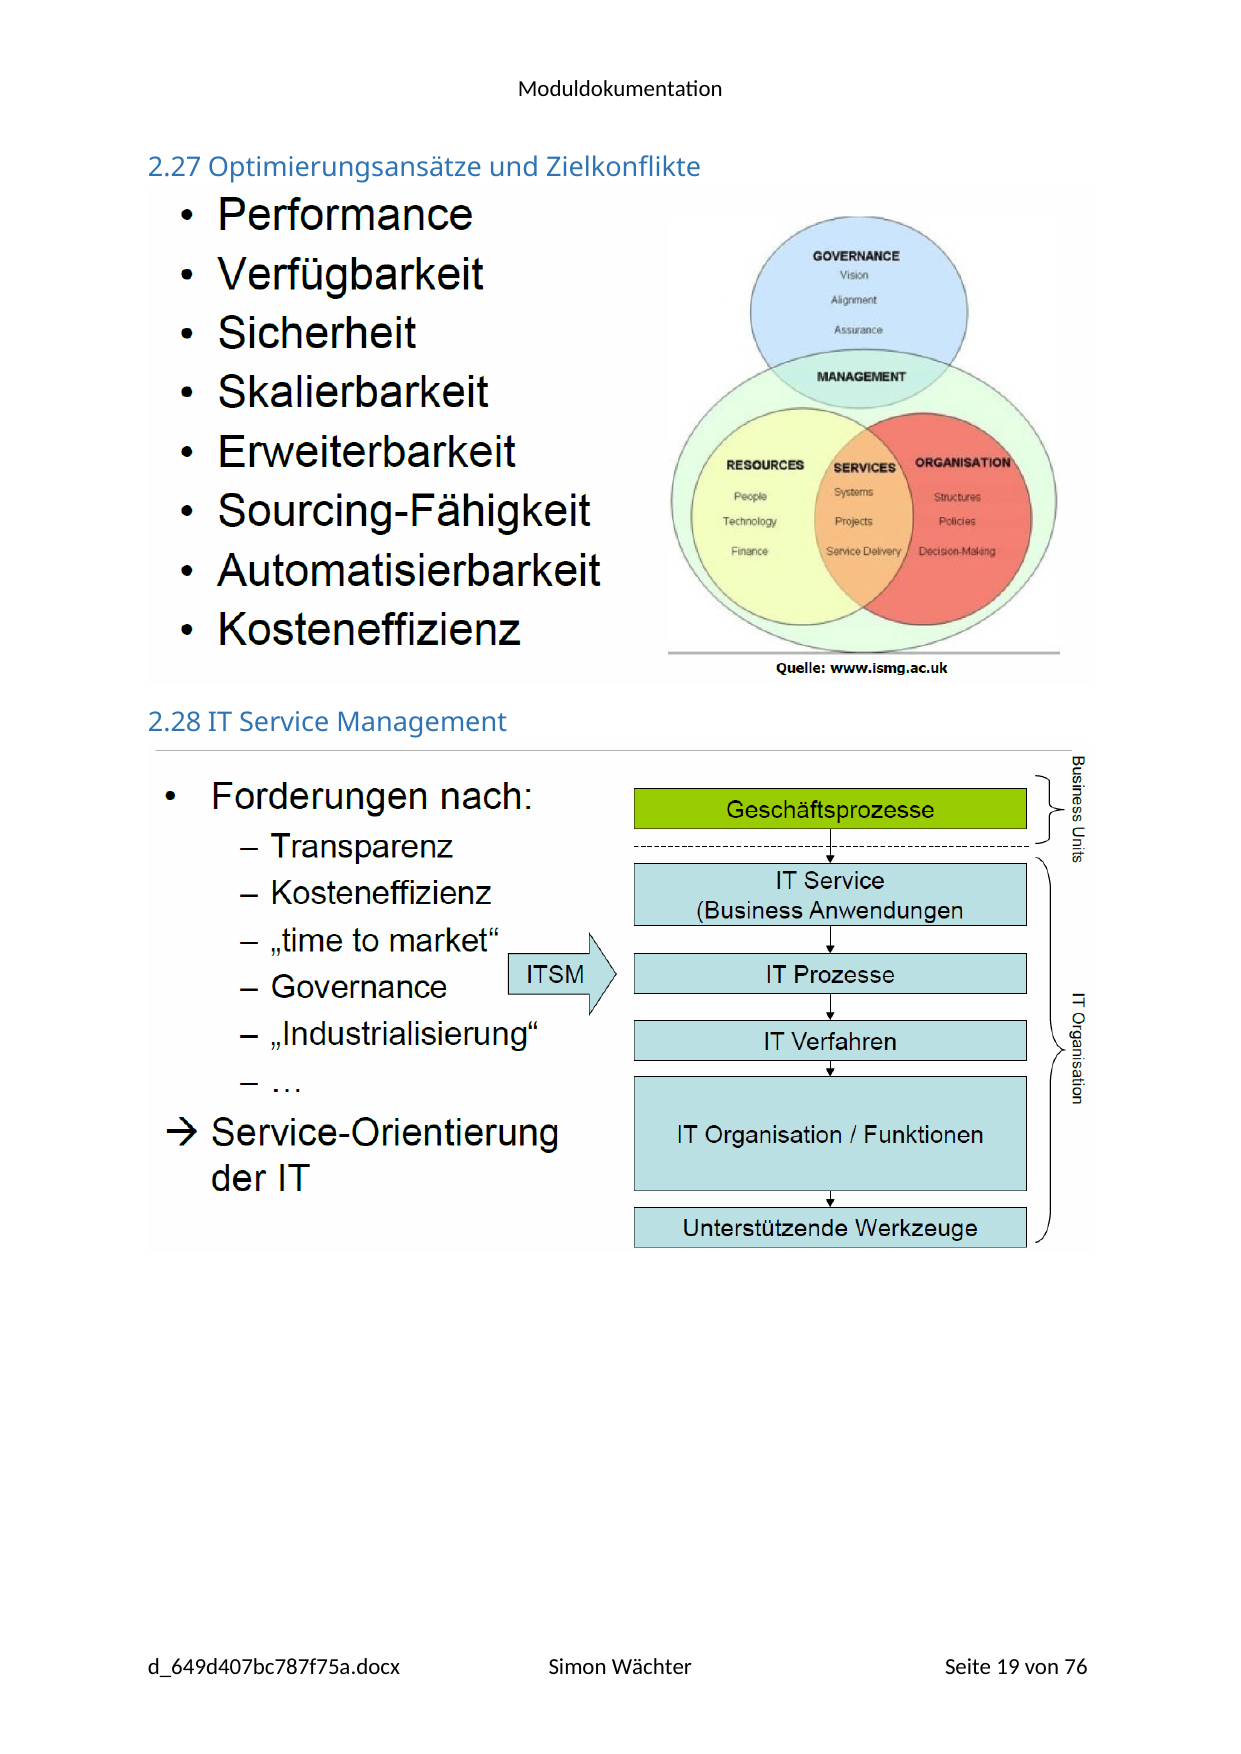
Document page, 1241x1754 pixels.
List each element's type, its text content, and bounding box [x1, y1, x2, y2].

subtitle IT Service Management [148, 703, 1093, 740]
picture [147, 187, 1093, 684]
subtitle Optimierungsansätze und Zielkonflikte [148, 148, 1093, 184]
picture [147, 742, 1093, 1252]
